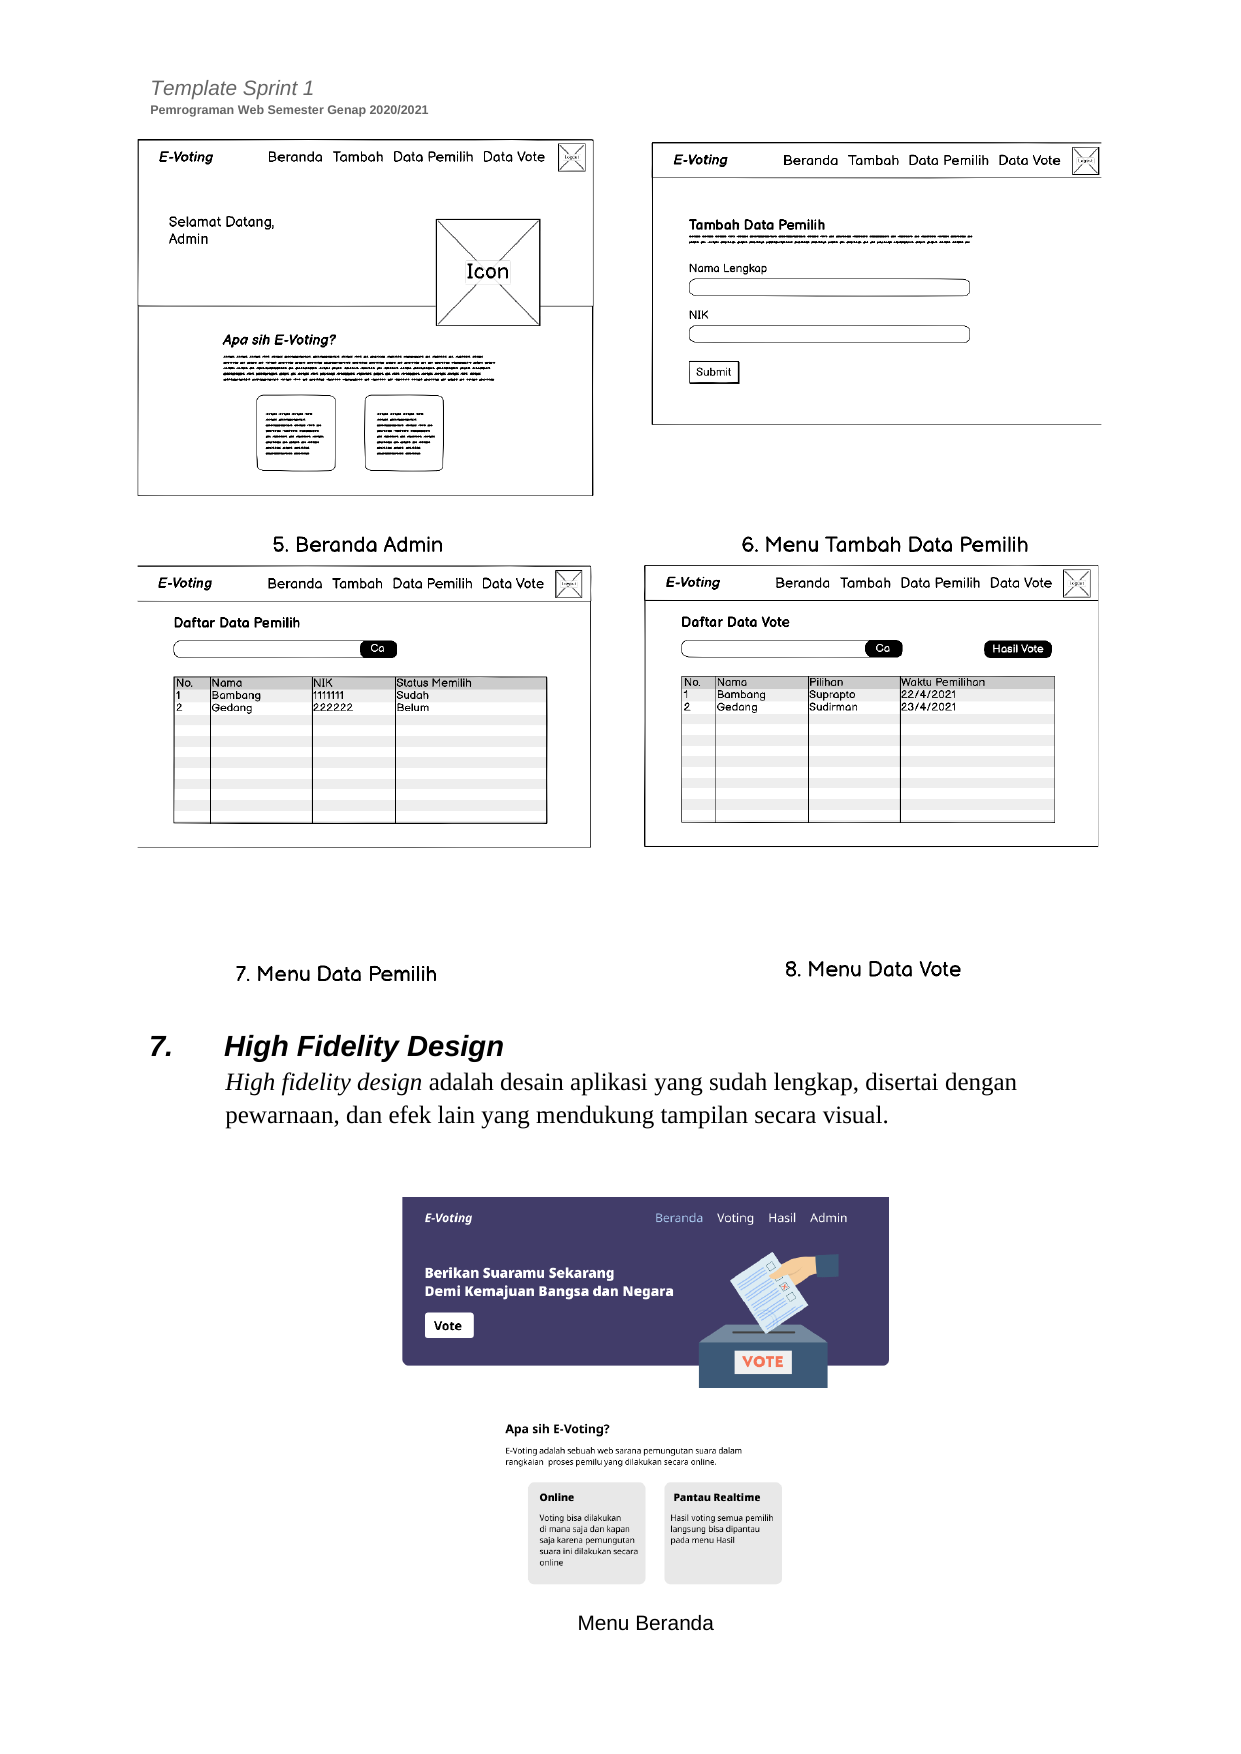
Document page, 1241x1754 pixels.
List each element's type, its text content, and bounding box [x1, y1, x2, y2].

subtitle High Fidelity Design [149, 1029, 1198, 1062]
text High fidelity design adalah desain aplikasi yang sudah lengkap, disertai dengan pewarnaan, dan efek lain yang mendukung tampilan secara visual. [225, 1067, 1066, 1129]
picture [137, 139, 1102, 987]
text Menu Beranda [225, 1610, 1066, 1634]
picture [402, 1197, 889, 1603]
